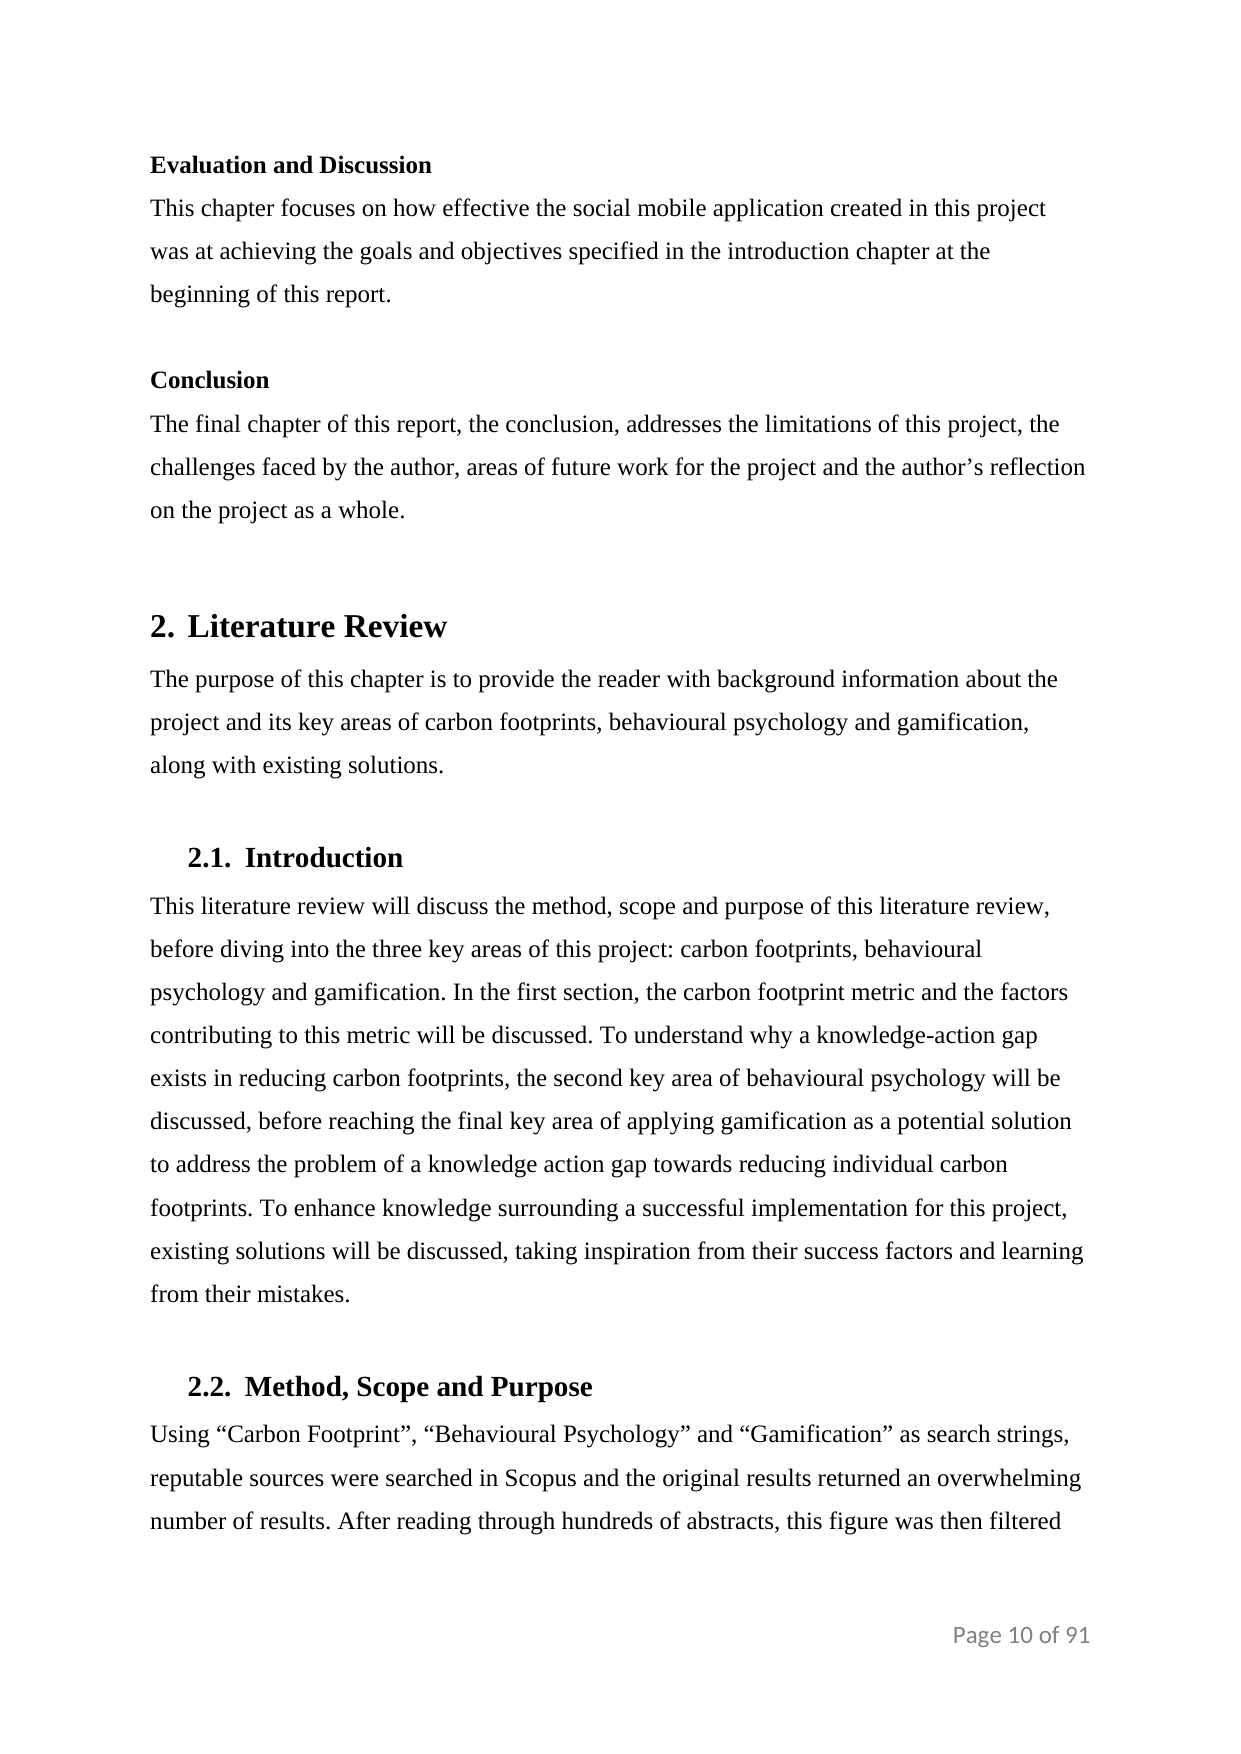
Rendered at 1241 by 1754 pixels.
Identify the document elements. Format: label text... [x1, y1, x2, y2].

text Evaluation and Discussion [150, 150, 1090, 179]
text Conclusion [150, 366, 1090, 394]
subtitle Introduction [187, 840, 1090, 874]
text This chapter focuses on how effective the social mobile application created in this project was at achieving the goals and objectives specified in the introduction chapter at the beginning of this report. [150, 193, 1090, 308]
text The purpose of this chapter is to provide the reader with background information about the project and its key areas of carbon footprints, behavioural psychology and gamification, along with existing solutions. [150, 664, 1090, 779]
text The final chapter of this report, the conclusion, addresses the limitations of this project, the challenges faced by the author, areas of future work for the project and the author’s reflection on the project as a whole. [150, 409, 1090, 524]
text This literature review will discuss the method, scope and purpose of this literature review, before diving into the three key areas of this project: carbon footprints, behavioural psychology and gamification. In the first section, the carbon footprint metric and the factors contributing to this metric will be discussed. To understand why a knowledge-action gap exists in reducing carbon footprints, the second key area of behavioural psychology will be discussed, before reaching the final key area of applying gamification as a potential solution to address the problem of a knowledge action gap towards reducing individual carbon footprints. To enhance knowledge surrounding a successful implementation for this project, existing solutions will be discussed, taking inspiration from their success factors and learning from their mistakes. [150, 891, 1090, 1308]
subtitle Literature Review [150, 606, 1090, 644]
subtitle Method, Scope and Purpose [187, 1369, 1090, 1403]
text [150, 1419, 1090, 1534]
